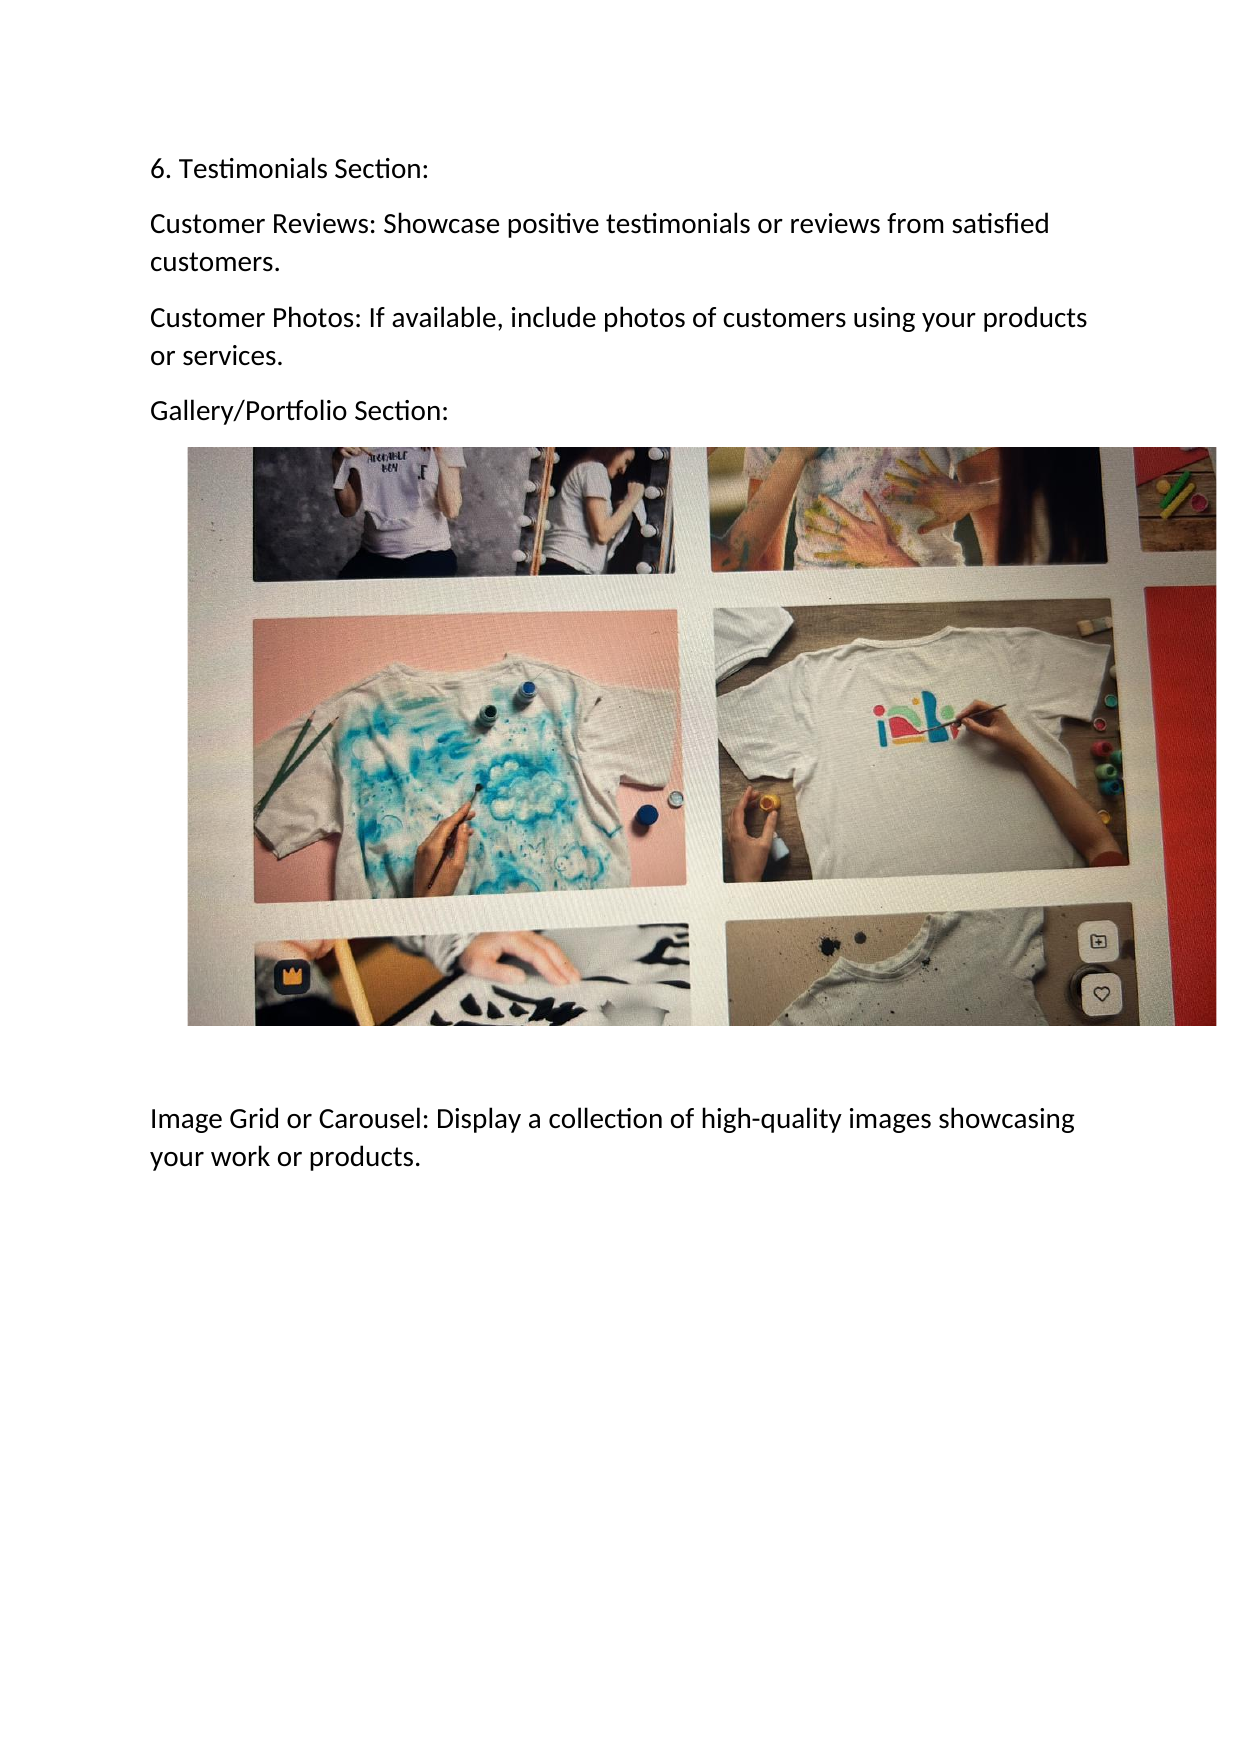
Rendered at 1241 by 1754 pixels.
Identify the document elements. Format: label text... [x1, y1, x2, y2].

text Gallery/Portfolio Section: [150, 392, 1090, 428]
picture [187, 447, 1217, 1026]
text 6. Testimonials Section: [150, 150, 1090, 186]
text Image Grid or Carousel: Display a collection of high-quality images showcasing your work or products. [150, 1100, 1090, 1174]
text Customer Photos: If available, include photos of customers using your products or services. [150, 299, 1090, 373]
text Customer Reviews: Showcase positive testimonials or reviews from satisfied customers. [150, 205, 1090, 279]
